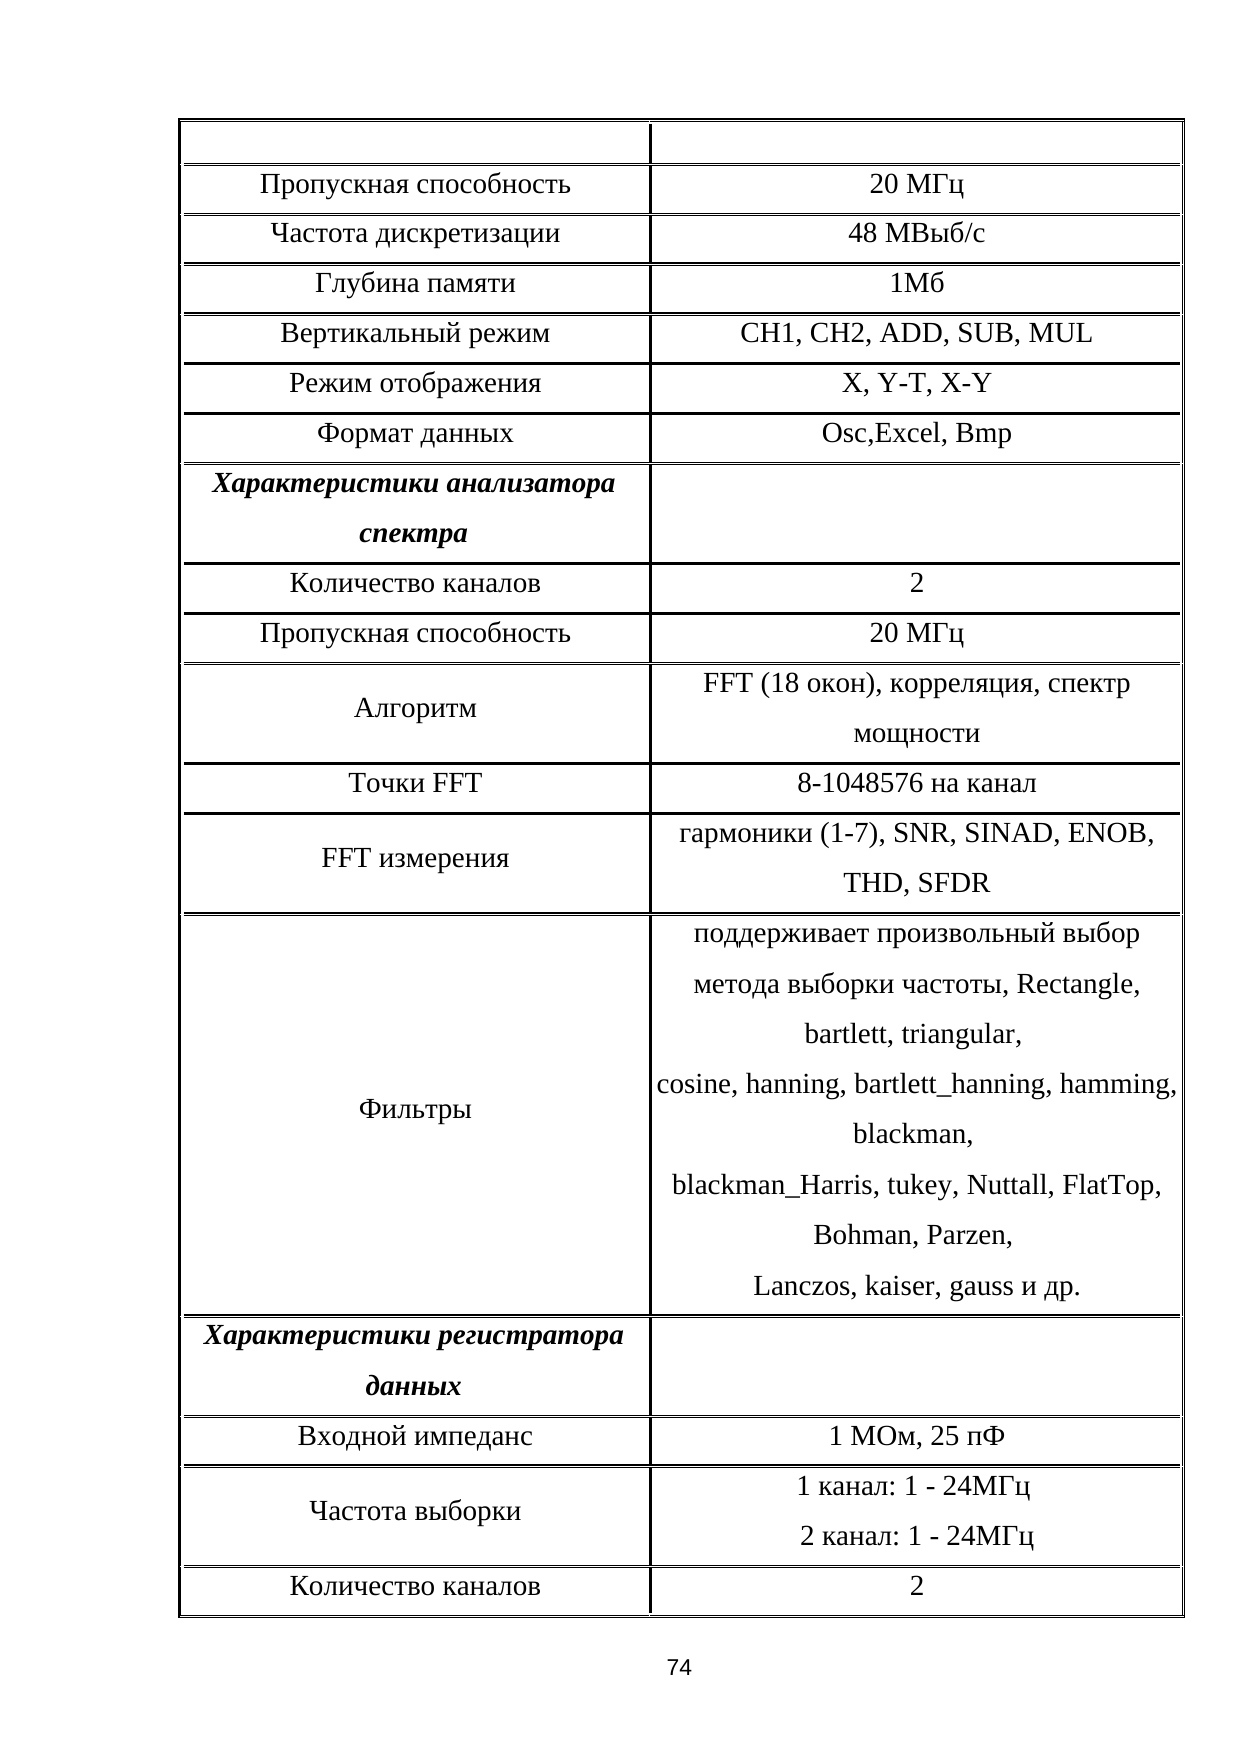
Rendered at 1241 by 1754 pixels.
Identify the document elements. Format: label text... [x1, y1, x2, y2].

table_cell 1Мб [652, 262, 1182, 312]
table_cell 1 канал: 1 - 24MГц 2 канал: 1 - 24MГц [652, 1464, 1182, 1564]
table_cell FFT (18 окон), корреляция, спектр мощности [650, 662, 1183, 762]
table_cell CH1, CH2, ADD, SUB, MUL [652, 312, 1182, 362]
table_cell [650, 462, 1183, 562]
table_cell Частота дискретизации [181, 213, 649, 262]
table_cell Вертикальный режим [181, 312, 649, 362]
table_cell Входной импеданс [181, 1415, 649, 1464]
table_cell Пропускная способность [181, 612, 649, 662]
table_cell Характеристики регистратора данных [181, 1314, 649, 1414]
table_cell Количество каналов [181, 1565, 650, 1614]
table_cell поддерживает произвольный выбор метода выборки частоты, Rectangle, bartlett, triangular, cosine, hanning, bartlett_hanning, hamming, blackman, blackman_Harris, tukey, Nuttall, FlatTop, Bohman, Parzen, Lanczos, kaiser, gauss и др. [652, 912, 1182, 1314]
table_cell Глубина памяти [181, 262, 649, 312]
table_cell Точки FFT [181, 762, 649, 812]
table_cell X, Y-T, X-Y [652, 362, 1182, 412]
table_cell 8-1048576 на канал [652, 762, 1182, 812]
table_cell Характеристики анализатора спектра [180, 462, 650, 562]
table_cell 2 [650, 1565, 1182, 1614]
table_cell 20 МГц [652, 163, 1182, 212]
table_cell 20 МГц [652, 612, 1182, 662]
table_cell 1 МОм, 25 пФ [652, 1415, 1182, 1464]
table_cell Наклон триггера [181, 120, 650, 162]
table_cell ± [650, 122, 1182, 162]
table_cell Алгоритм [180, 662, 650, 762]
table_cell FFT измерения [181, 812, 649, 912]
table_cell Формат данных [181, 412, 649, 462]
table_cell Количество каналов [181, 562, 649, 612]
table_cell 48 МВыб/с [652, 213, 1182, 262]
table_cell 2 [652, 562, 1182, 612]
table_cell Osc,Excel, Bmp [652, 412, 1182, 462]
table_cell [652, 1314, 1182, 1414]
table_cell Частота выборки [181, 1464, 649, 1564]
table_cell гармоники (1-7), SNR, SINAD, ENOB, THD, SFDR [652, 812, 1182, 912]
table_cell Фильтры [181, 912, 649, 1314]
table_cell Режим отображения [181, 362, 649, 412]
table_cell Пропускная способность [181, 163, 649, 212]
